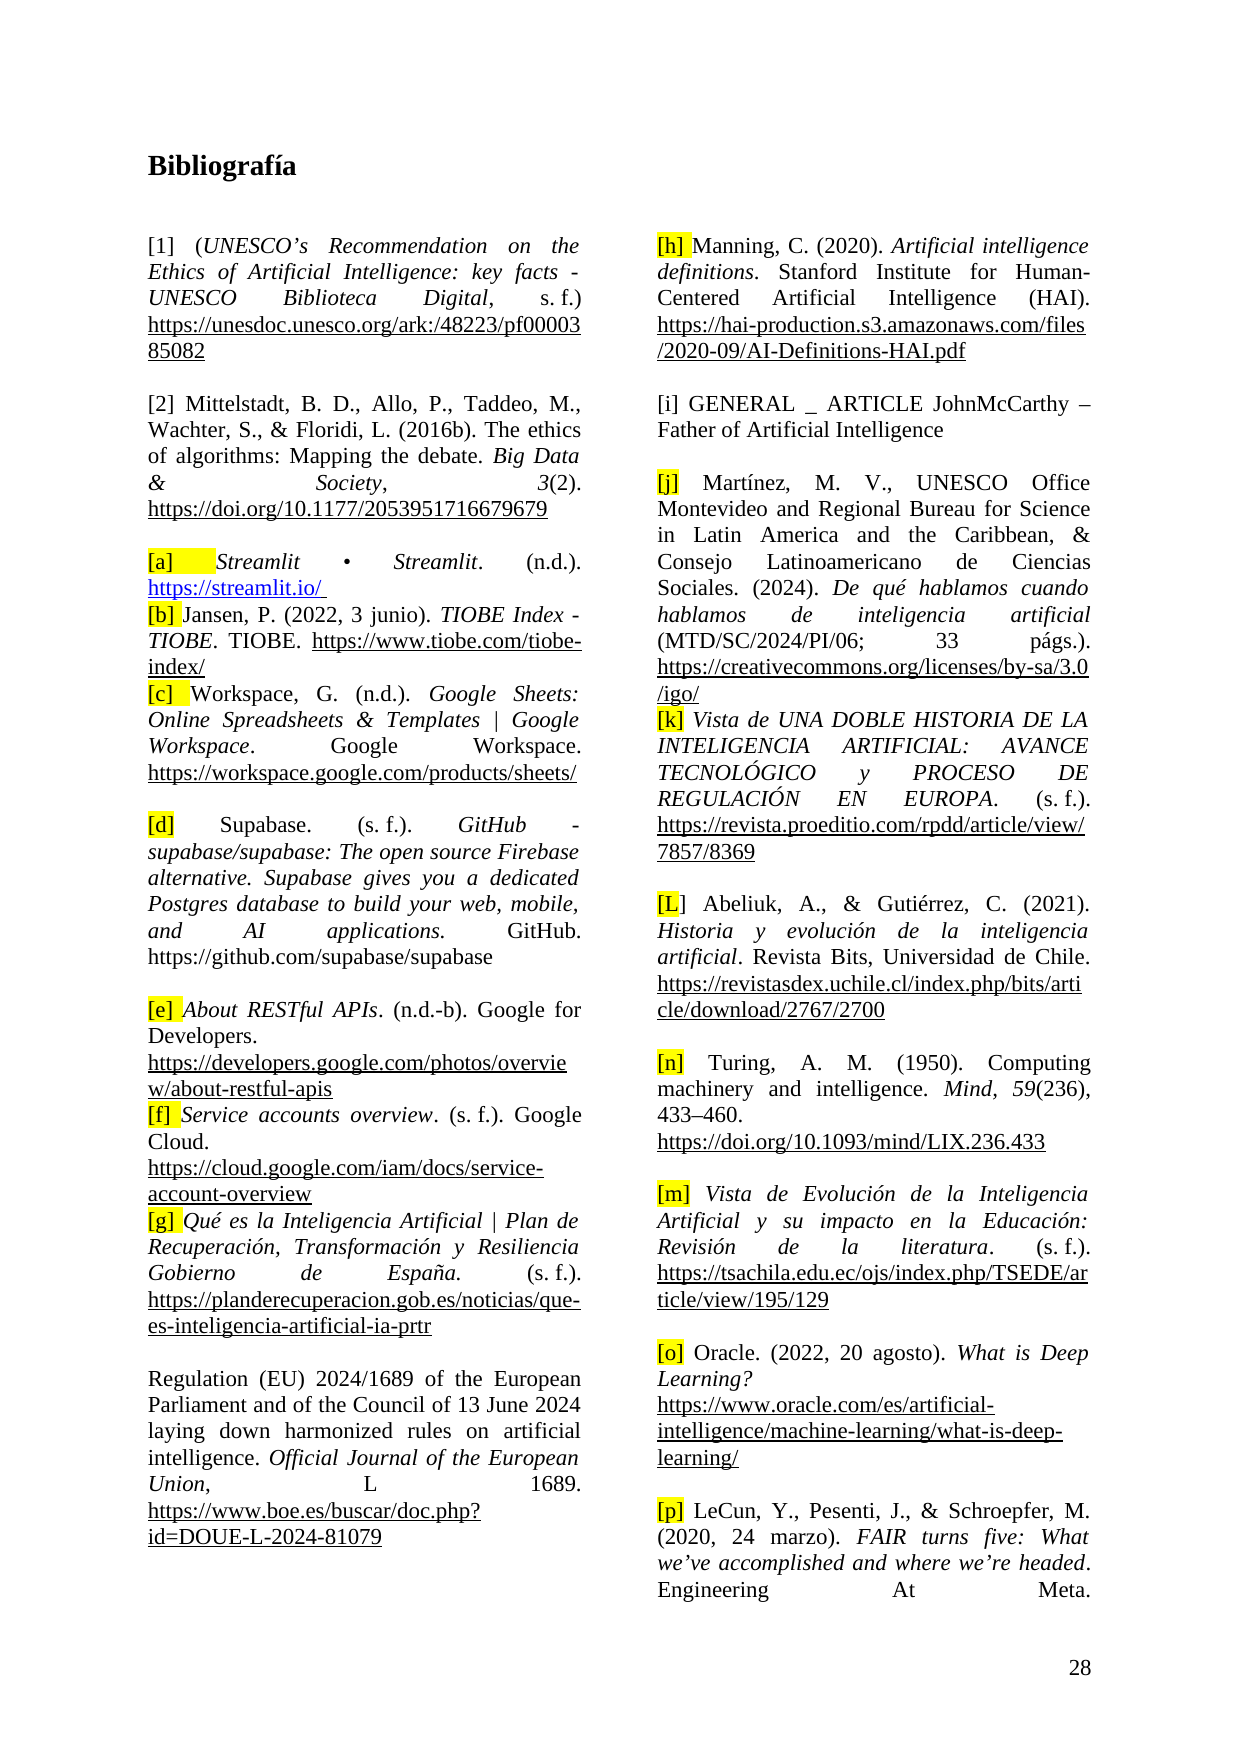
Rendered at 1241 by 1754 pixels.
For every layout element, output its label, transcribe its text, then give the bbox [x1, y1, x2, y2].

text [k] Vista de UNA DOBLE HISTORIA DE LA INTELIGENCIA ARTIFICIAL: AVANCE TECNOLÓGICO y PROCESO DE REGULACIÓN EN EUROPA. (s. f.). https://revista.proeditio.com/rpdd/article/view/7857/8369 [657, 706, 1091, 864]
text Bibliografía [148, 148, 1091, 181]
text [2] Mittelstadt, B. D., Allo, P., Taddeo, M., Wachter, S., & Floridi, L. (2016b). The ethics of algorithms: Mapping the debate. Big Data & Society, 3(2). https://doi.org/10.1177/2053951716679679 [148, 390, 582, 522]
text Regulation (EU) 2024/1689 of the European Parliament and of the Council of 13 June 2024 laying down harmonized rules on artificial intelligence. Official Journal of the European Union, L 1689. https://www.boe.es/buscar/doc.php?id=DOUE-L-2024-81079 [148, 1365, 582, 1549]
text [h] Manning, C. (2020). Artificial intelligence definitions. Stanford Institute for Human-Centered Artificial Intelligence (HAI). https://hai-production.s3.amazonaws.com/files/2020-09/AI-Definitions-HAI.pdf [657, 232, 1091, 363]
text [b] Jansen, P. (2022, 3 junio). TIOBE Index - TIOBE. TIOBE. https://www.tiobe.com/tiobe-index/ [148, 601, 582, 680]
text [d] Supabase. (s. f.). GitHub - supabase/supabase: The open source Firebase alternative. Supabase gives you a dedicated Postgres database to build your web, mobile, and AI applications. GitHub. https://github.com/supabase/supabase [148, 811, 582, 969]
text [o] Oracle. (2022, 20 agosto). What is Deep Learning? https://www.oracle.com/es/artificial-intelligence/machine-learning/what-is-deep-learning/ [657, 1338, 1091, 1470]
text [n] Turing, A. M. (1950). Computing machinery and intelligence. Mind, 59(236), 433–460. https://doi.org/10.1093/mind/LIX.236.433 [657, 1049, 1091, 1154]
text [g] Qué es la Inteligencia Artificial | Plan de Recuperación, Transformación y Resiliencia Gobierno de España. (s. f.). https://planderecuperacion.gob.es/noticias/que-es-inteligencia-artificial-ia-prtr [148, 1207, 582, 1338]
text [j] Martínez, M. V., UNESCO Office Montevideo and Regional Bureau for Science in Latin America and the Caribbean, & Consejo Latinoamericano de Ciencias Sociales. (2024). De qué hablamos cuando hablamos de inteligencia artificial (MTD/SC/2024/PI/06; 33 págs.). https://creativecommons.org/licenses/by-sa/3.0/igo/ [657, 469, 1091, 706]
text [a] Streamlit • Streamlit. (n.d.). https://streamlit.io/ [148, 548, 582, 601]
text [c] Workspace, G. (n.d.). Google Sheets: Online Spreadsheets & Templates | Google Workspace. Google Workspace. https://workspace.google.com/products/sheets/ [148, 680, 582, 785]
text [i] GENERAL _ ARTICLE JohnMcCarthy – Father of Artificial Intelligence [657, 390, 1091, 442]
text [L] Abeliuk, A., & Gutiérrez, C. (2021). Historia y evolución de la inteligencia artificial. Revista Bits, Universidad de Chile. https://revistasdex.uchile.cl/index.php/bits/article/download/2767/2700 [657, 891, 1091, 1022]
text [m] Vista de Evolución de la Inteligencia Artificial y su impacto en la Educación: Revisión de la literatura. (s. f.). https://tsachila.edu.ec/ojs/index.php/TSEDE/article/view/195/129 [657, 1180, 1091, 1312]
text [f] Service accounts overview. (s. f.). Google Cloud. https://cloud.google.com/iam/docs/service-account-overview [148, 1101, 582, 1207]
text [1] (UNESCO’s Recommendation on the Ethics of Artificial Intelligence: key facts - UNESCO Biblioteca Digital, s. f.) https://unesdoc.unesco.org/ark:/48223/pf0000385082 [148, 232, 582, 363]
text [e] About RESTful APIs. (n.d.-b). Google for Developers. https://developers.google.com/photos/overview/about-restful-apis [148, 996, 582, 1101]
